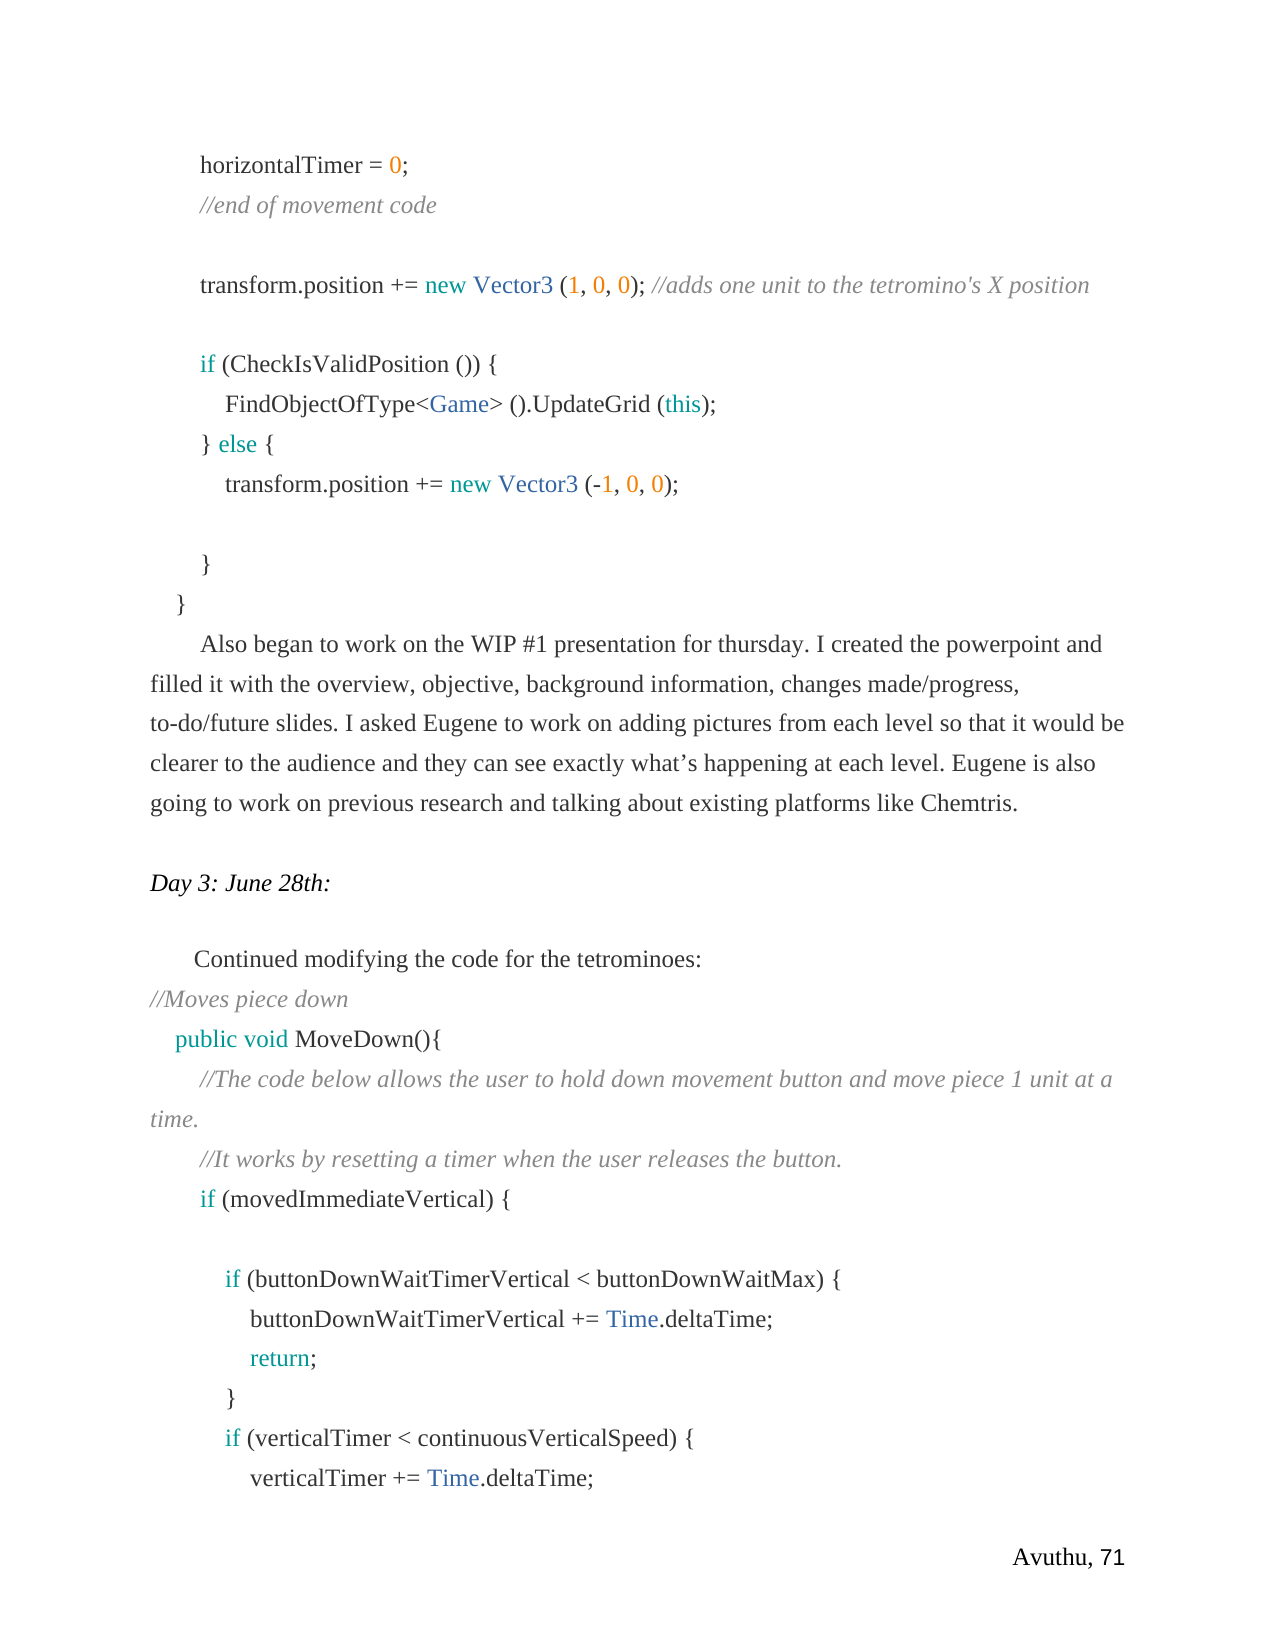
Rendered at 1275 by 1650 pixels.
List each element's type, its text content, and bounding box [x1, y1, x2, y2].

text horizontalTimer = 0; [150, 150, 1125, 179]
text } [150, 589, 1125, 618]
text transform.position += new Vector3 (1, 0, 0); //adds one unit to the tetromino's X position [150, 270, 1125, 298]
text if (movedImmediateVertical) { [150, 1184, 1125, 1213]
text transform.position += new Vector3 (-1, 0, 0); [150, 469, 1125, 498]
text Day 3: June 28th: [150, 868, 1125, 897]
text FindObjectOfType<Game> ().UpdateGrid (this); [150, 389, 1125, 418]
text if (verticalTimer < continuousVerticalSpeed) { [150, 1423, 1125, 1452]
text } [150, 549, 1125, 578]
text verticalTimer += Time.deltaTime; [150, 1463, 1125, 1492]
text return; [150, 1343, 1125, 1372]
text Continued modifying the code for the tetrominoes: [150, 944, 1125, 973]
text //end of movement code [150, 190, 1125, 219]
text Also began to work on the WIP #1 presentation for thursday. I created the powerpoint and filled it with the overview, objective, background information, changes made/progress, to-do/future slides. I asked Eugene to work on adding pictures from each level so that it would be clearer to the audience and they can see exactly what’s happening at each level. Eugene is also going to work on previous research and talking about existing platforms like Chemtris. [150, 629, 1125, 817]
text } [150, 1383, 1125, 1412]
text //The code below allows the user to hold down movement button and move piece 1 unit at a time. [150, 1064, 1125, 1133]
text buttonDownWaitTimerVertical += Time.deltaTime; [150, 1304, 1125, 1332]
text } else { [150, 429, 1125, 458]
text if (buttonDownWaitTimerVertical < buttonDownWaitMax) { [150, 1264, 1125, 1292]
text //It works by resetting a timer when the user releases the button. [150, 1144, 1125, 1173]
text if (CheckIsValidPosition ()) { [150, 349, 1125, 378]
text public void MoveDown(){ [150, 1024, 1125, 1053]
text //Moves piece down [150, 984, 1125, 1013]
